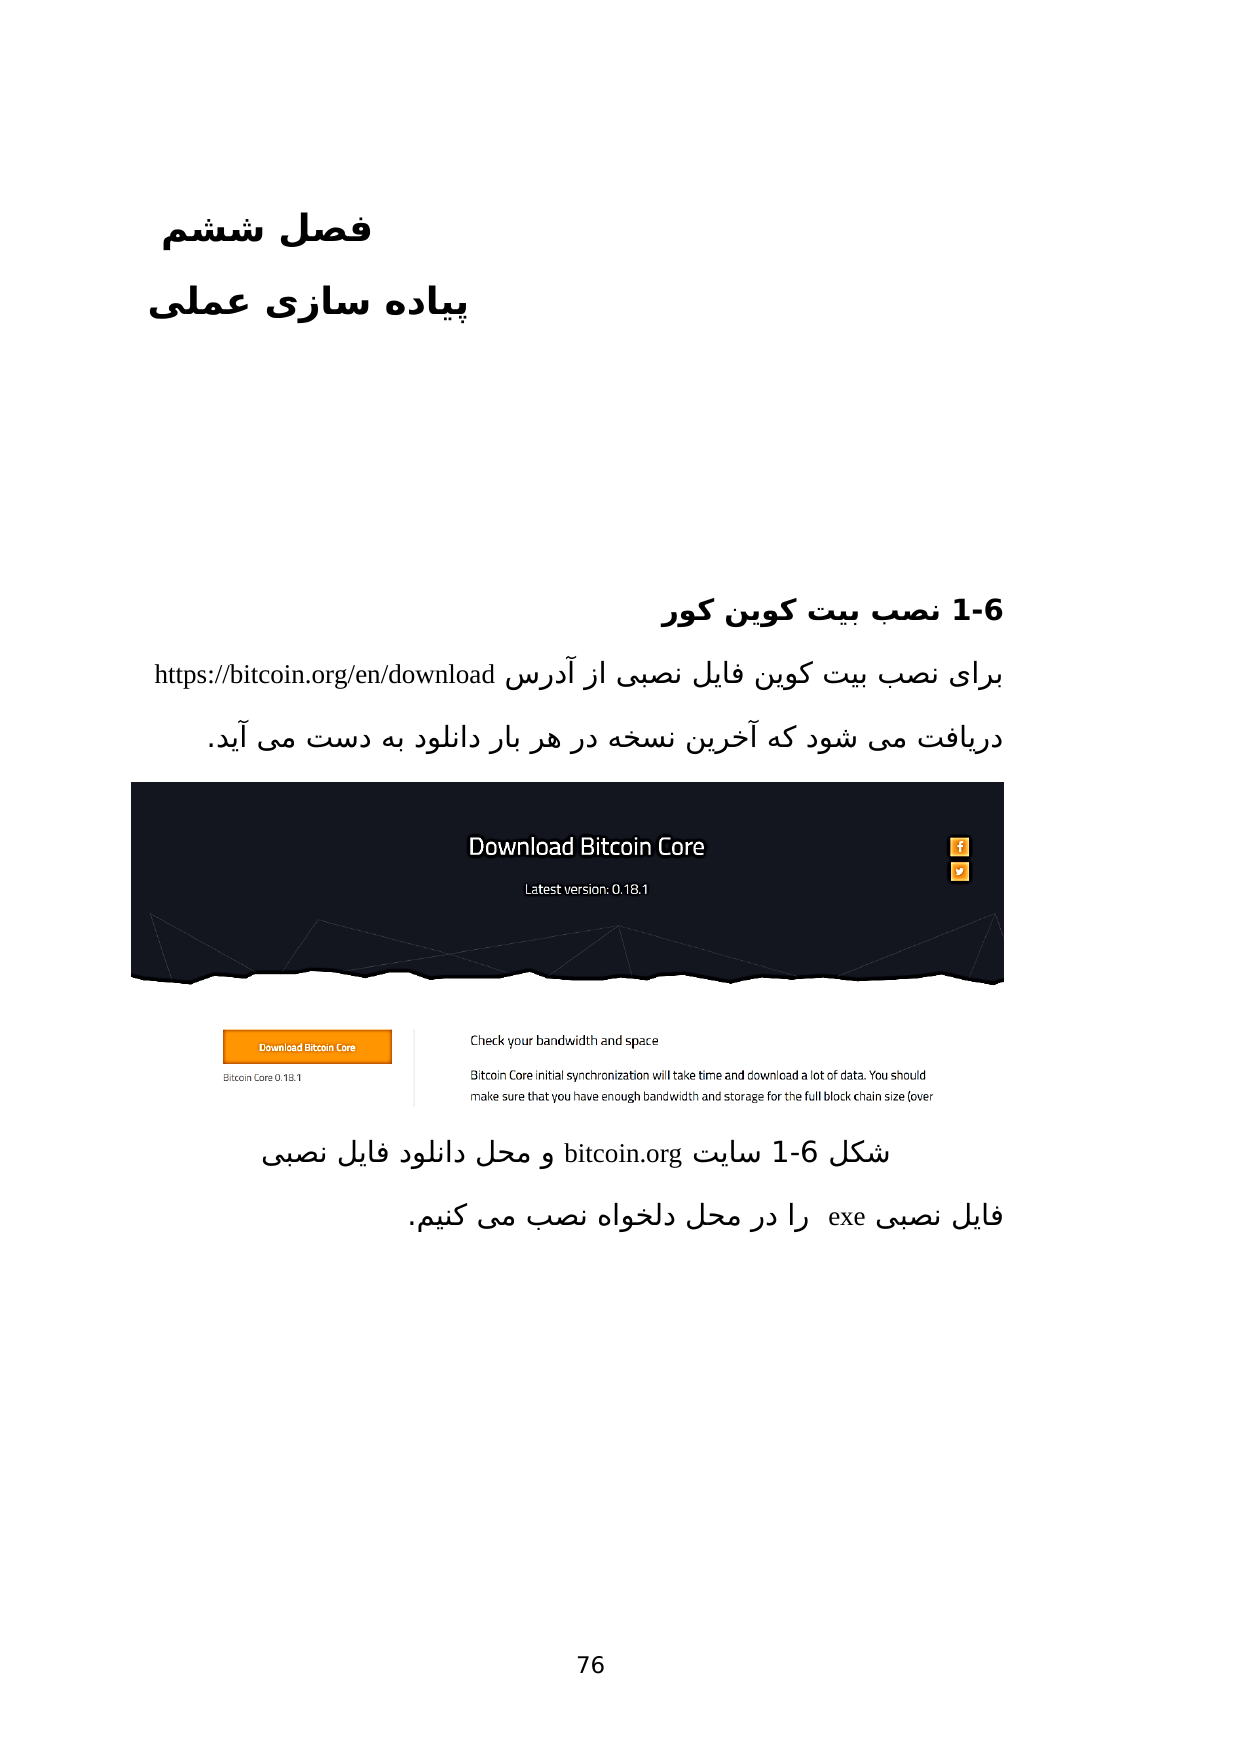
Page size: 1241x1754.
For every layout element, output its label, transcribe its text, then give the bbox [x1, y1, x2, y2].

text فصل ششم [148, 207, 1033, 250]
text دریافت می شود که آخرین نسخه در هر بار دانلود به دست می آید. [148, 720, 1033, 754]
text 1-6 نصب بیت کوین کور [148, 594, 1033, 628]
picture [131, 782, 1004, 1107]
text شکل 6-1 سایت bitcoin.org و محل دانلود فایل نصبی [148, 1136, 1033, 1169]
text فایل نصبی exe را در محل دلخواه نصب می کنیم. [148, 1199, 1033, 1233]
text برای نصب بیت کوین فایل نصبی از آدرس https://bitcoin.org/en/download [148, 657, 1033, 691]
text پیاده سازی عملی [148, 279, 1033, 323]
